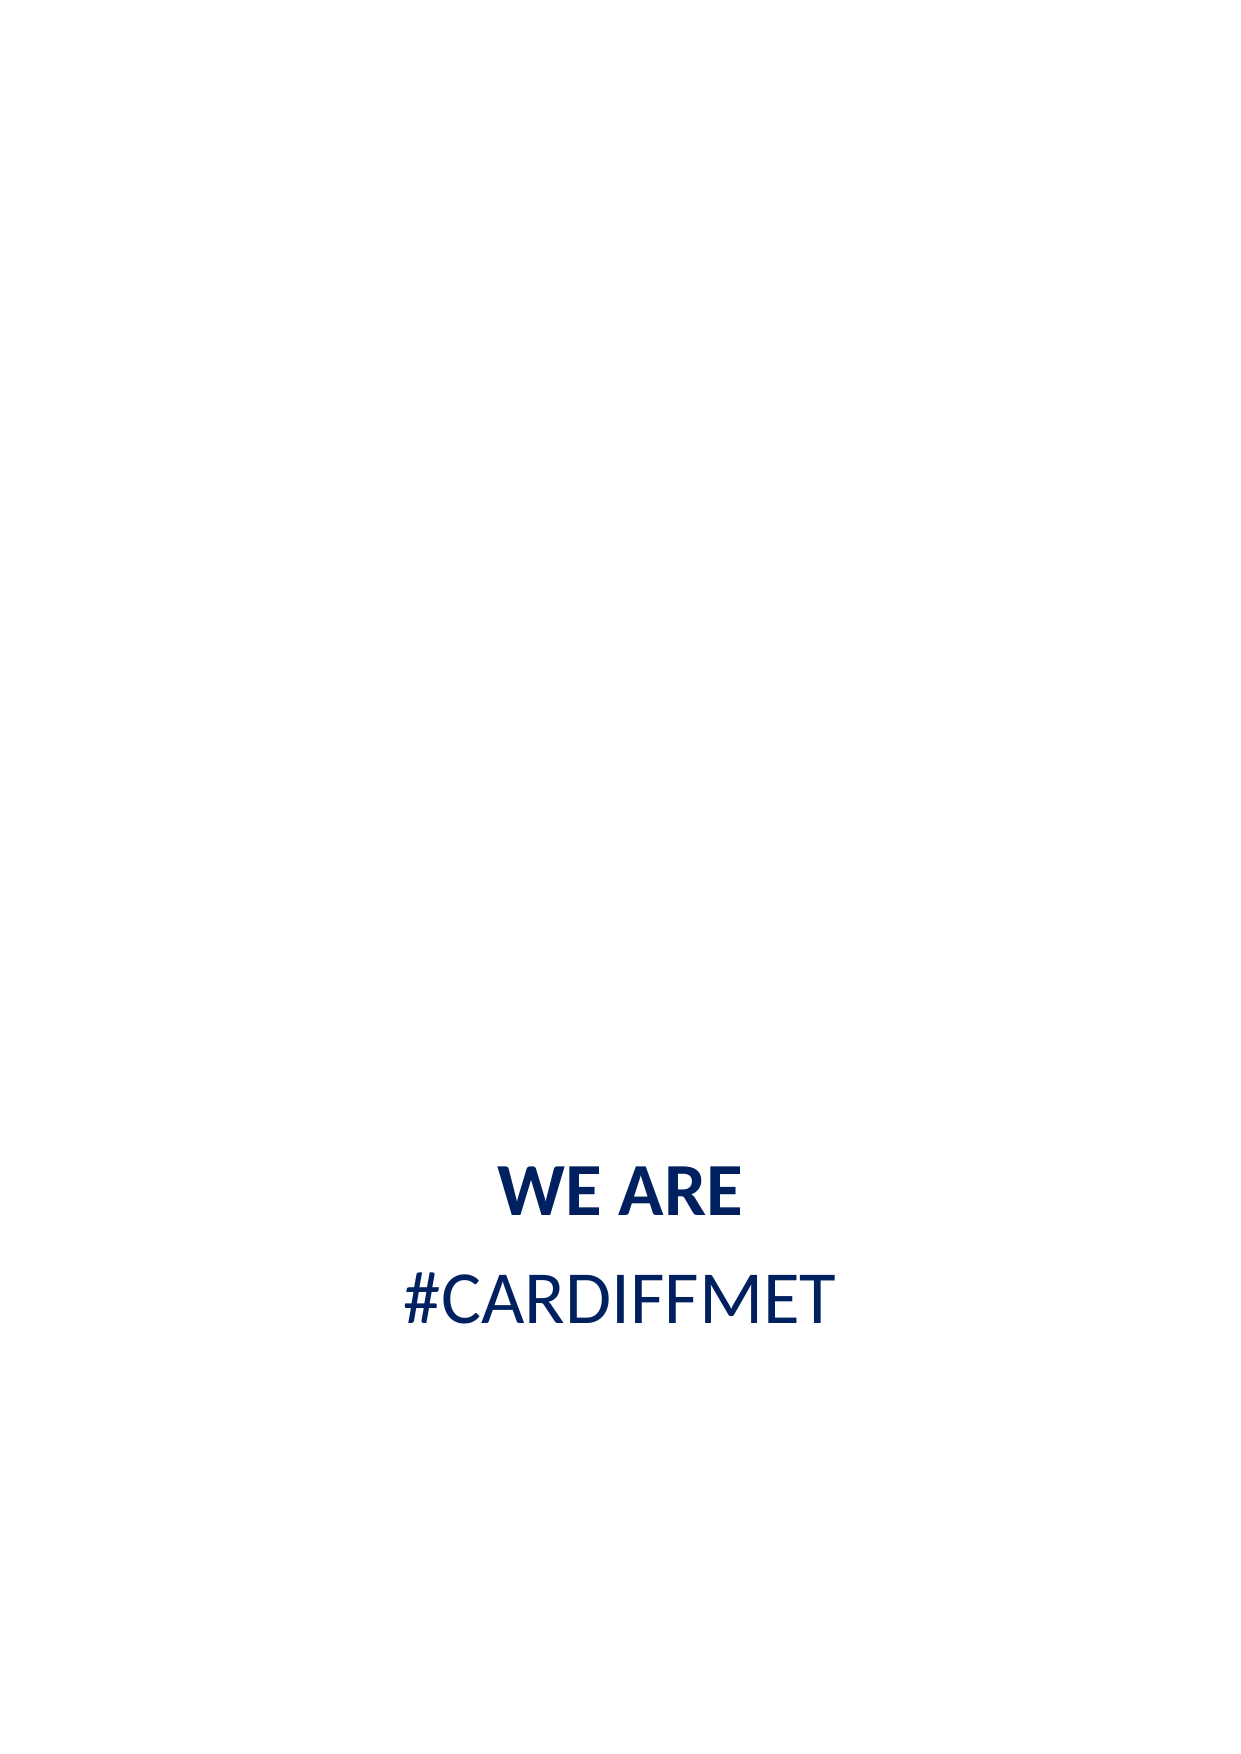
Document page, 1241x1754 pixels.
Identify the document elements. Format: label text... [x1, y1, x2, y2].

text WE ARE [150, 1142, 1090, 1234]
text #CARDIFFMET [150, 1251, 1090, 1342]
